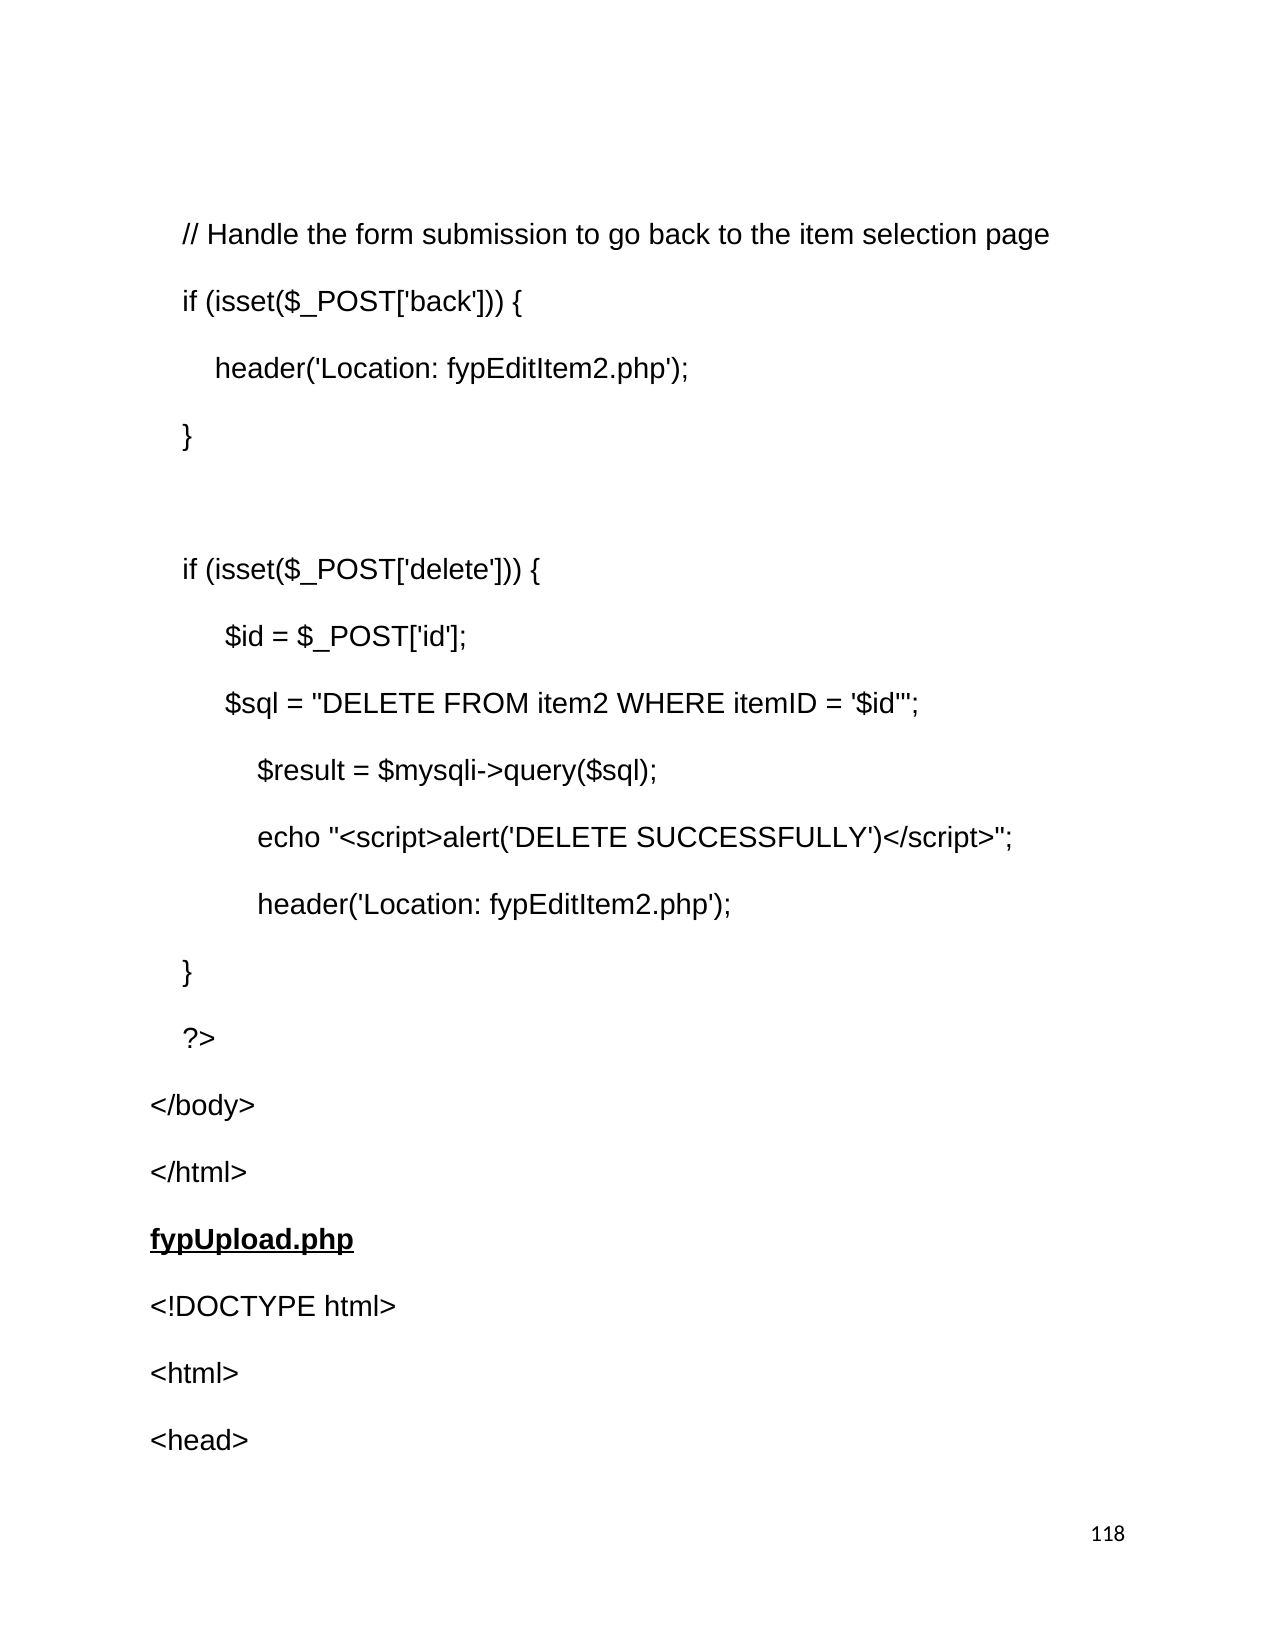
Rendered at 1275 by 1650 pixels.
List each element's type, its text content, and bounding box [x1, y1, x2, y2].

text <!DOCTYPE html> [150, 1289, 1125, 1322]
text fypUpload.php [150, 1222, 1125, 1255]
text // Handle the form submission to go back to the item selection page [150, 217, 1125, 251]
text header('Location: fypEditItem2.php'); [150, 887, 1125, 920]
text $result = $mysqli->query($sql); [150, 753, 1125, 786]
text ?> [150, 1021, 1125, 1054]
text header('Location: fypEditItem2.php'); [150, 351, 1125, 384]
text echo "<script>alert('DELETE SUCCESSFULLY')</script>"; [150, 820, 1125, 853]
text } [150, 418, 1125, 451]
text if (isset($_POST['back'])) { [150, 284, 1125, 317]
text </body> [150, 1088, 1125, 1121]
text $sql = "DELETE FROM item2 WHERE itemID = '$id'"; [150, 686, 1125, 719]
text if (isset($_POST['delete'])) { [150, 552, 1125, 585]
text } [150, 954, 1125, 987]
text </html> [150, 1155, 1125, 1188]
text $id = $_POST['id']; [150, 619, 1125, 652]
text <head> [150, 1423, 1125, 1456]
text <html> [150, 1356, 1125, 1389]
